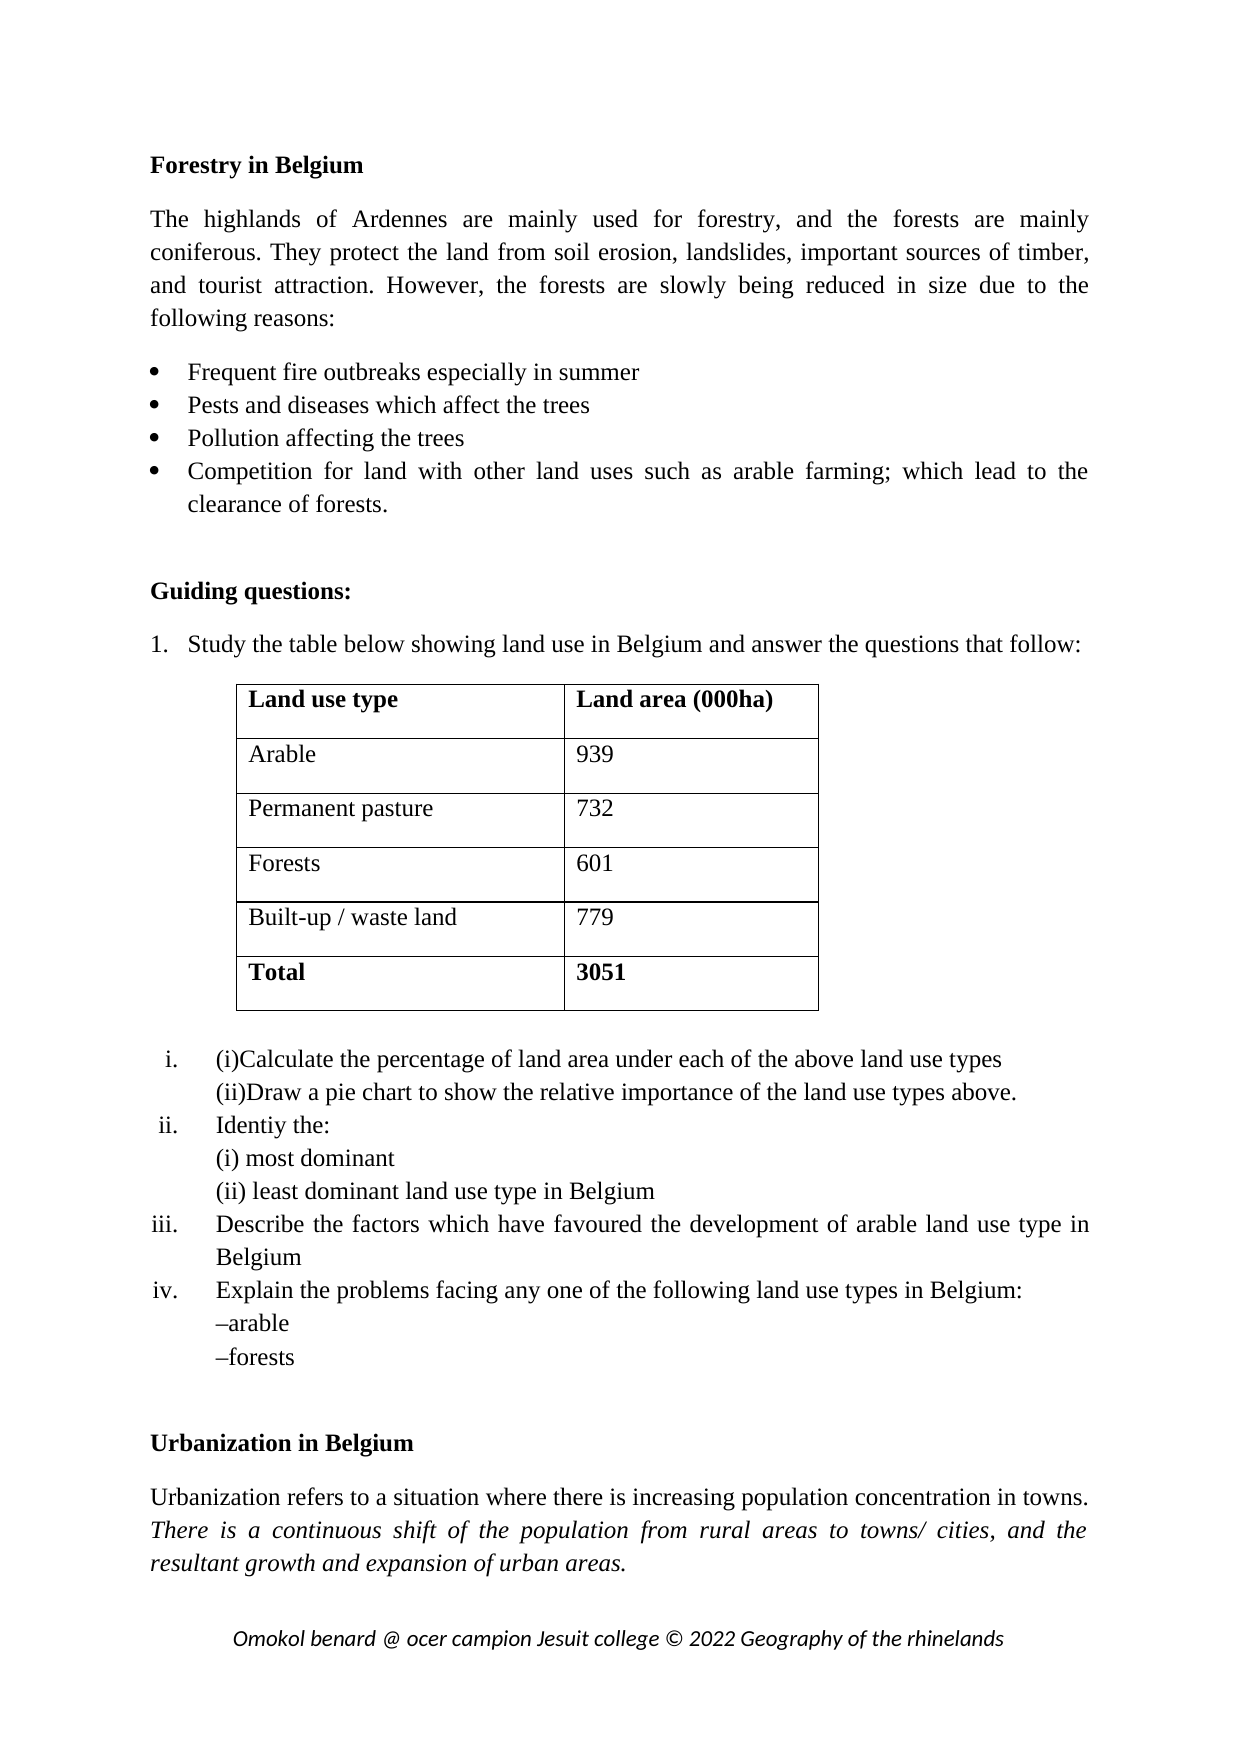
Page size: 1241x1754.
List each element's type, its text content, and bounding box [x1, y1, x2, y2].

table_cell 732 [565, 794, 818, 847]
list (ii) least dominant land use type in Belgium [216, 1176, 1090, 1205]
table_cell Total [237, 957, 564, 1010]
text The highlands of Ardennes are mainly used for forestry, and the forests are mainly coniferous. They protect the land from soil erosion, landslides, important sources of timber, and tourist attraction. However, the forests are slowly being reduced in size due to the following reasons: [150, 204, 1090, 332]
table_cell 3051 [565, 957, 818, 1010]
list –forests [216, 1342, 1090, 1370]
table_cell Arable [237, 739, 564, 792]
table_cell Permanent pasture [237, 794, 564, 847]
table_cell 601 [565, 848, 818, 901]
list (ii)Draw a pie chart to show the relative importance of the land use types above. [216, 1077, 1090, 1106]
table_cell Built-up / waste land [237, 903, 564, 956]
text Urbanization in Belgium [150, 1428, 1090, 1457]
table_cell Forests [237, 848, 564, 901]
text Guiding questions: [150, 576, 1090, 604]
table_cell 779 [565, 903, 818, 956]
list Explain the problems facing any one of the following land use types in Belgium: [178, 1276, 1090, 1304]
list (i)Calculate the percentage of land area under each of the above land use types [178, 1044, 1090, 1073]
text Urbanization refers to a situation where there is increasing population concentration in towns. There is a continuous shift of the population from rural areas to towns/ cities, and the resultant growth and expansion of urban areas. [150, 1482, 1090, 1577]
list Describe the factors which have favoured the development of arable land use type in Belgium [178, 1209, 1090, 1271]
table_header Land area (000ha) [565, 685, 818, 738]
list Frequent fire outbreaks especially in summer [150, 357, 1090, 386]
list Pests and diseases which affect the trees [150, 390, 1090, 418]
list Identiy the: [178, 1110, 1090, 1139]
table_cell 939 [565, 739, 818, 792]
list –arable [216, 1308, 1090, 1337]
text Forestry in Belgium [150, 150, 1090, 179]
list Competition for land with other land uses such as arable farming; which lead to the clearance of forests. [150, 456, 1090, 518]
table_header Land use type [237, 685, 564, 738]
list (i) most dominant [216, 1143, 1090, 1172]
list Study the table below showing land use in Belgium and answer the questions that follow: [150, 629, 1090, 658]
list Pollution affecting the trees [150, 423, 1090, 452]
